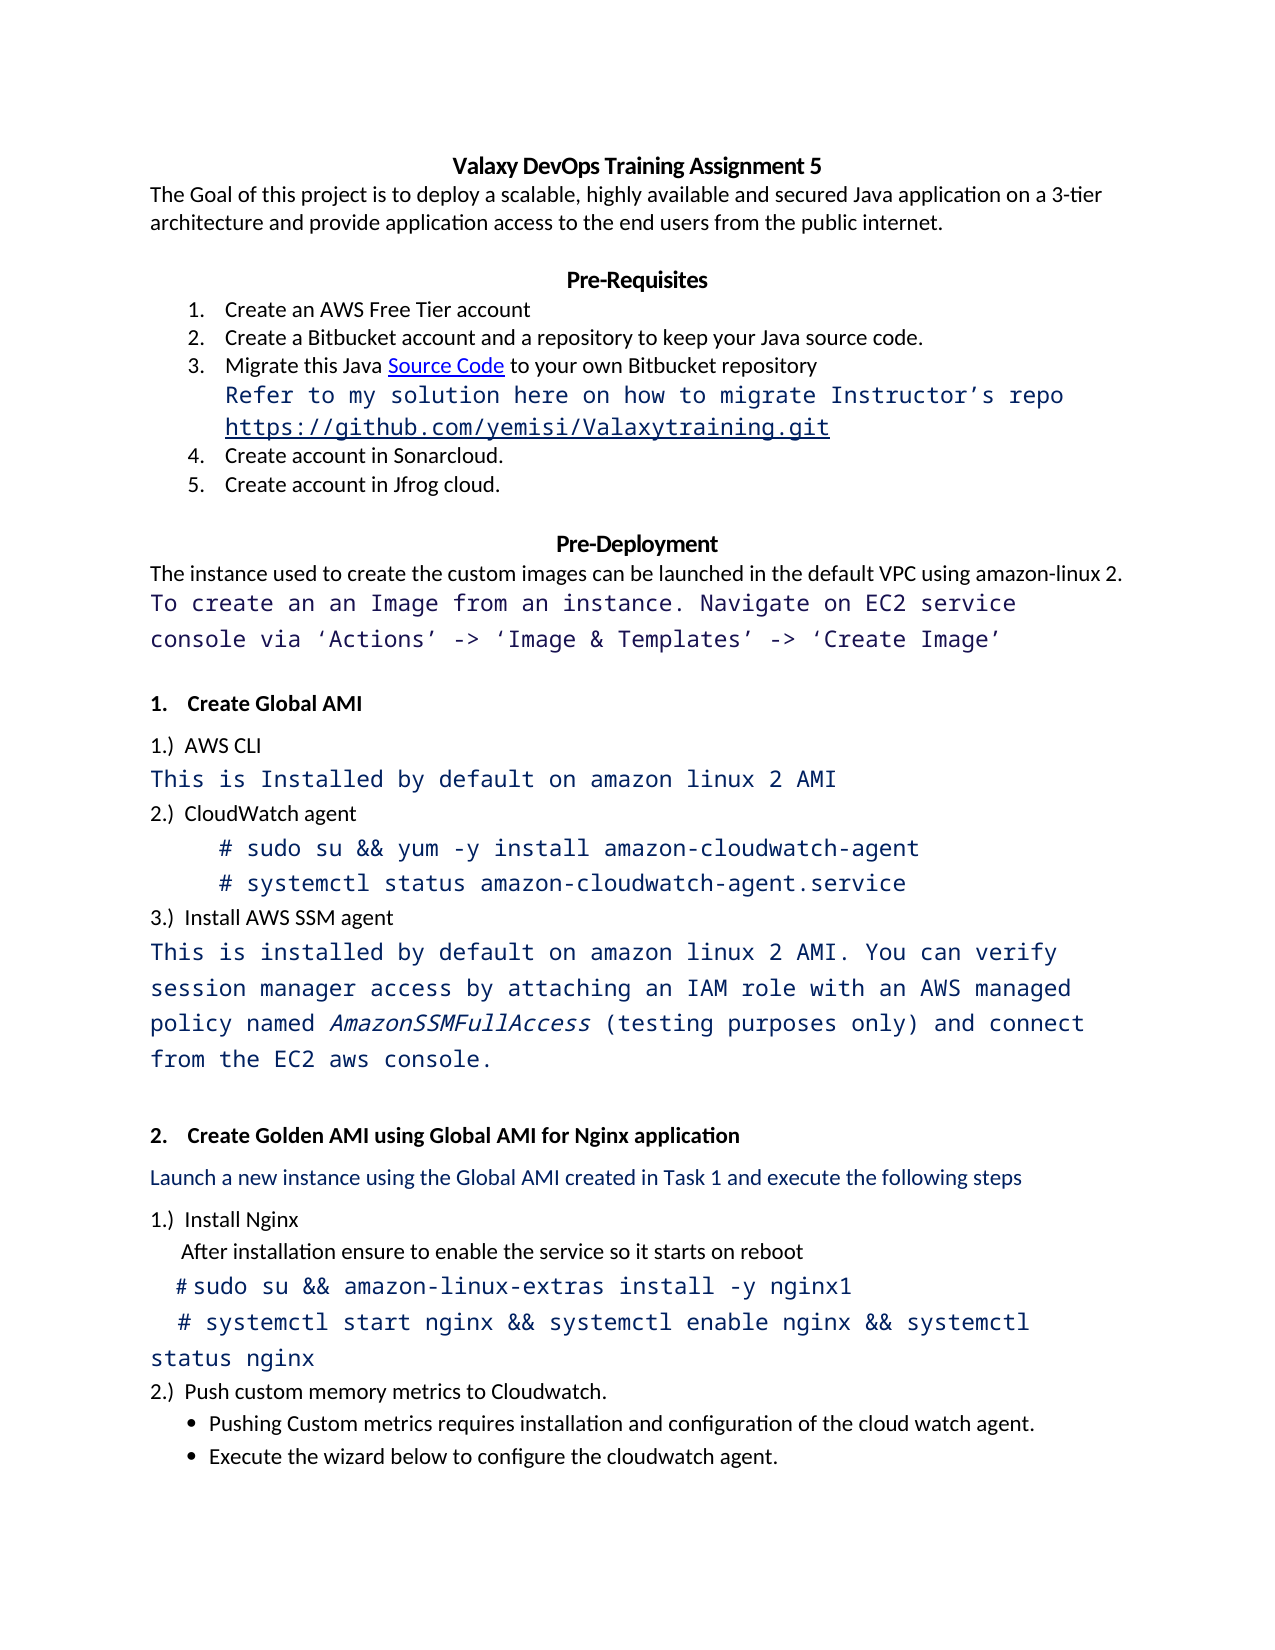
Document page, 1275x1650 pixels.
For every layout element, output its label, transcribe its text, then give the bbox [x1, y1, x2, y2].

list Create a Bitbucket account and a repository to keep your Java source code. [187, 323, 1125, 351]
text 1.) Install Nginx [150, 1205, 1125, 1233]
text 2.) Push custom memory metrics to Cloudwatch. [150, 1377, 1125, 1405]
list Create Global AMI [150, 689, 1125, 717]
text Valaxy DevOps Training Assignment 5 [150, 150, 1125, 181]
text The instance used to create the custom images can be launched in the default VPC using amazon-linux 2. [150, 559, 1125, 587]
list Create an AWS Free Tier account [187, 295, 1125, 323]
text Pre-Requisites [150, 264, 1125, 295]
list Create account in Jfrog cloud. [187, 470, 1125, 498]
list Create account in Sonarcloud. [187, 442, 1125, 470]
text 1.) AWS CLI [150, 731, 1125, 759]
text https://github.com/yemisi/Valaxytraining.git [225, 410, 1125, 442]
list Create Golden AMI using Global AMI for Nginx application [150, 1121, 1125, 1149]
list Migrate this Java Source Code to your own Bitbucket repository [187, 351, 1125, 379]
list Execute the wizard below to configure the cloudwatch agent. [187, 1442, 1125, 1470]
text # systemctl start nginx && systemctl enable nginx && systemctl status nginx [150, 1306, 1125, 1373]
text Refer to my solution here on how to migrate Instructor’s repo [225, 379, 1125, 410]
text Launch a new instance using the Global AMI created in Task 1 and execute the following steps [150, 1163, 1125, 1191]
text # sudo su && yum -y install amazon-cloudwatch-agent [150, 831, 1125, 863]
text This is installed by default on amazon linux 2 AMI. You can verify session manager access by attaching an IAM role with an AWS managed policy named AmazonSSMFullAccess (testing purposes only) and connect from the EC2 aws console. [150, 936, 1125, 1074]
text # sudo su && amazon-linux-extras install -y nginx1 [150, 1269, 1125, 1301]
text To create an an Image from an instance. Navigate on EC2 service console via ‘Actions’ -> ‘Image & Templates’ -> ‘Create Image’ [150, 587, 1125, 654]
text This is Installed by default on amazon linux 2 AMI [150, 763, 1125, 794]
text The Goal of this project is to deploy a scalable, highly available and secured Java application on a 3-tier architecture and provide application access to the end users from the public internet. [150, 181, 1125, 237]
text 3.) Install AWS SSM agent [150, 903, 1125, 931]
text 2.) CloudWatch agent [150, 799, 1125, 827]
text Pre-Deployment [150, 528, 1125, 559]
text After installation ensure to enable the service so it starts on reboot [150, 1237, 1125, 1265]
text # systemctl status amazon-cloudwatch-agent.service [150, 867, 1125, 899]
list Pushing Custom metrics requires installation and configuration of the cloud watch agent. [187, 1409, 1125, 1438]
